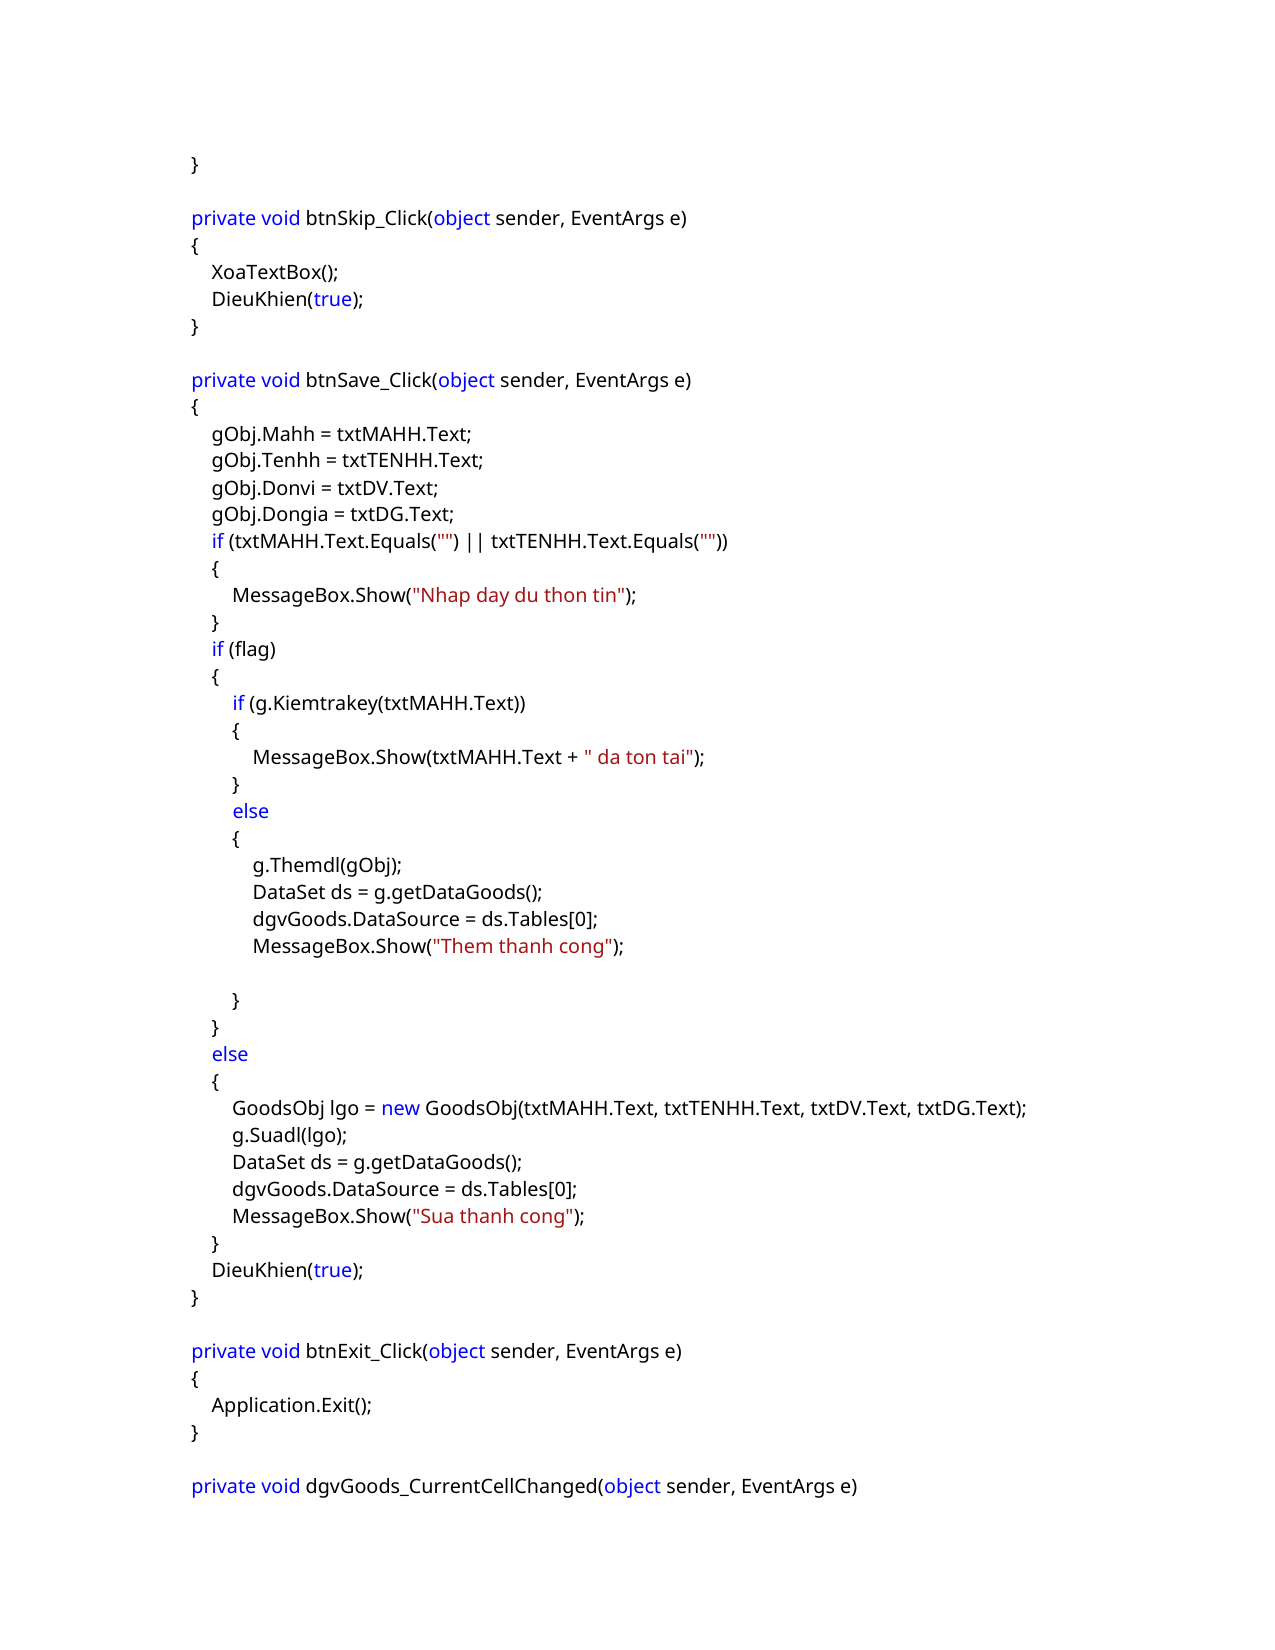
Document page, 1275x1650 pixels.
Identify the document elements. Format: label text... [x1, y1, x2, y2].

text else [150, 797, 1125, 824]
text { [150, 1067, 1125, 1094]
text DataSet ds = g.getDataGoods(); [150, 1148, 1125, 1175]
text { [150, 717, 1125, 743]
text MessageBox.Show("Nhap day du thon tin"); [150, 582, 1125, 609]
text DieuKhien(true); [150, 285, 1125, 312]
text gObj.Mahh = txtMAHH.Text; [150, 420, 1125, 447]
text } [150, 312, 1125, 339]
text } [150, 150, 1125, 177]
text if (flag) [150, 636, 1125, 663]
text { [150, 231, 1125, 258]
text g.Themdl(gObj); [150, 851, 1125, 878]
text XoaTextBox(); [150, 258, 1125, 285]
text MessageBox.Show("Sua thanh cong"); [150, 1202, 1125, 1229]
text gObj.Donvi = txtDV.Text; [150, 474, 1125, 501]
text { [150, 1364, 1125, 1391]
text } [150, 1418, 1125, 1445]
text gObj.Dongia = txtDG.Text; [150, 501, 1125, 528]
text Application.Exit(); [150, 1391, 1125, 1418]
text { [150, 663, 1125, 689]
text } [150, 1229, 1125, 1256]
text gObj.Tenhh = txtTENHH.Text; [150, 447, 1125, 474]
text GoodsObj lgo = new GoodsObj(txtMAHH.Text, txtTENHH.Text, txtDV.Text, txtDG.Text); [150, 1094, 1125, 1121]
text DataSet ds = g.getDataGoods(); [150, 878, 1125, 905]
text g.Suadl(lgo); [150, 1121, 1125, 1148]
text } [150, 1283, 1125, 1310]
text } [150, 609, 1125, 636]
text MessageBox.Show("Them thanh cong"); [150, 932, 1125, 959]
text DieuKhien(true); [150, 1256, 1125, 1283]
text if (g.Kiemtrakey(txtMAHH.Text)) [150, 689, 1125, 717]
text { [150, 555, 1125, 582]
text dgvGoods.DataSource = ds.Tables[0]; [150, 905, 1125, 932]
text { [150, 824, 1125, 851]
text else [150, 1040, 1125, 1067]
text MessageBox.Show(txtMAHH.Text + " da ton tai"); [150, 743, 1125, 771]
text private void btnExit_Click(object sender, EventArgs e) [150, 1337, 1125, 1364]
text private void dgvGoods_CurrentCellChanged(object sender, EventArgs e) [150, 1472, 1125, 1499]
text private void btnSave_Click(object sender, EventArgs e) [150, 366, 1125, 393]
text dgvGoods.DataSource = ds.Tables[0]; [150, 1175, 1125, 1202]
text } [150, 771, 1125, 797]
text private void btnSkip_Click(object sender, EventArgs e) [150, 204, 1125, 231]
text } [150, 1013, 1125, 1040]
text if (txtMAHH.Text.Equals("") || txtTENHH.Text.Equals("")) [150, 528, 1125, 555]
text { [150, 393, 1125, 420]
text } [150, 986, 1125, 1013]
